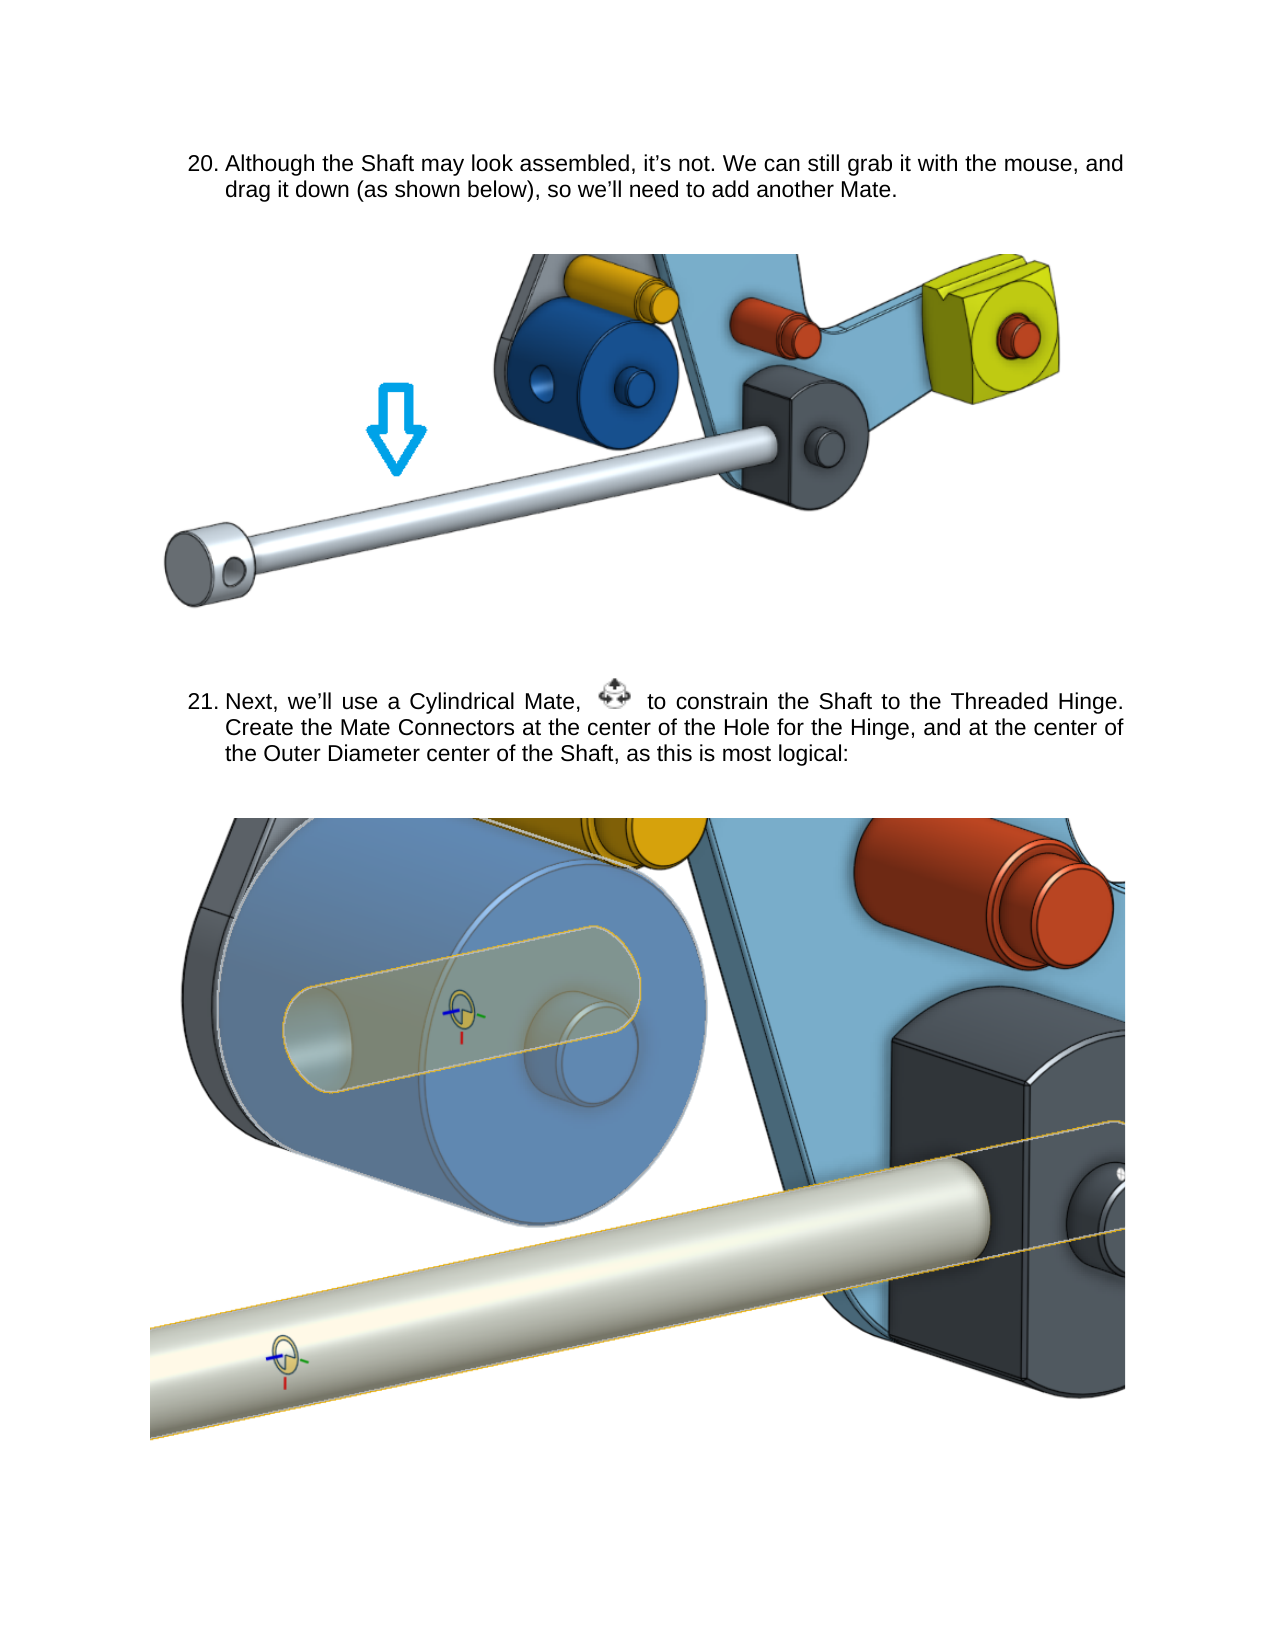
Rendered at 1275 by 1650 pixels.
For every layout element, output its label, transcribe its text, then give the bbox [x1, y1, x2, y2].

list Although the Shaft may look assembled, it’s not. We can still grab it with the mouse, and drag it down (as shown below), so we’ll need to add another Mate. [187, 150, 1125, 203]
picture [150, 254, 1125, 619]
list Next, we’ll use a Cylindrical Mate, to constrain the Shaft to the Threaded Hinge. Create the Mate Connectors at the center of the Hole for the Hinge, and at the center of the Outer Diameter center of the Shaft, as this is most logical: [187, 670, 1125, 767]
picture [591, 670, 639, 709]
picture [150, 818, 1125, 1460]
